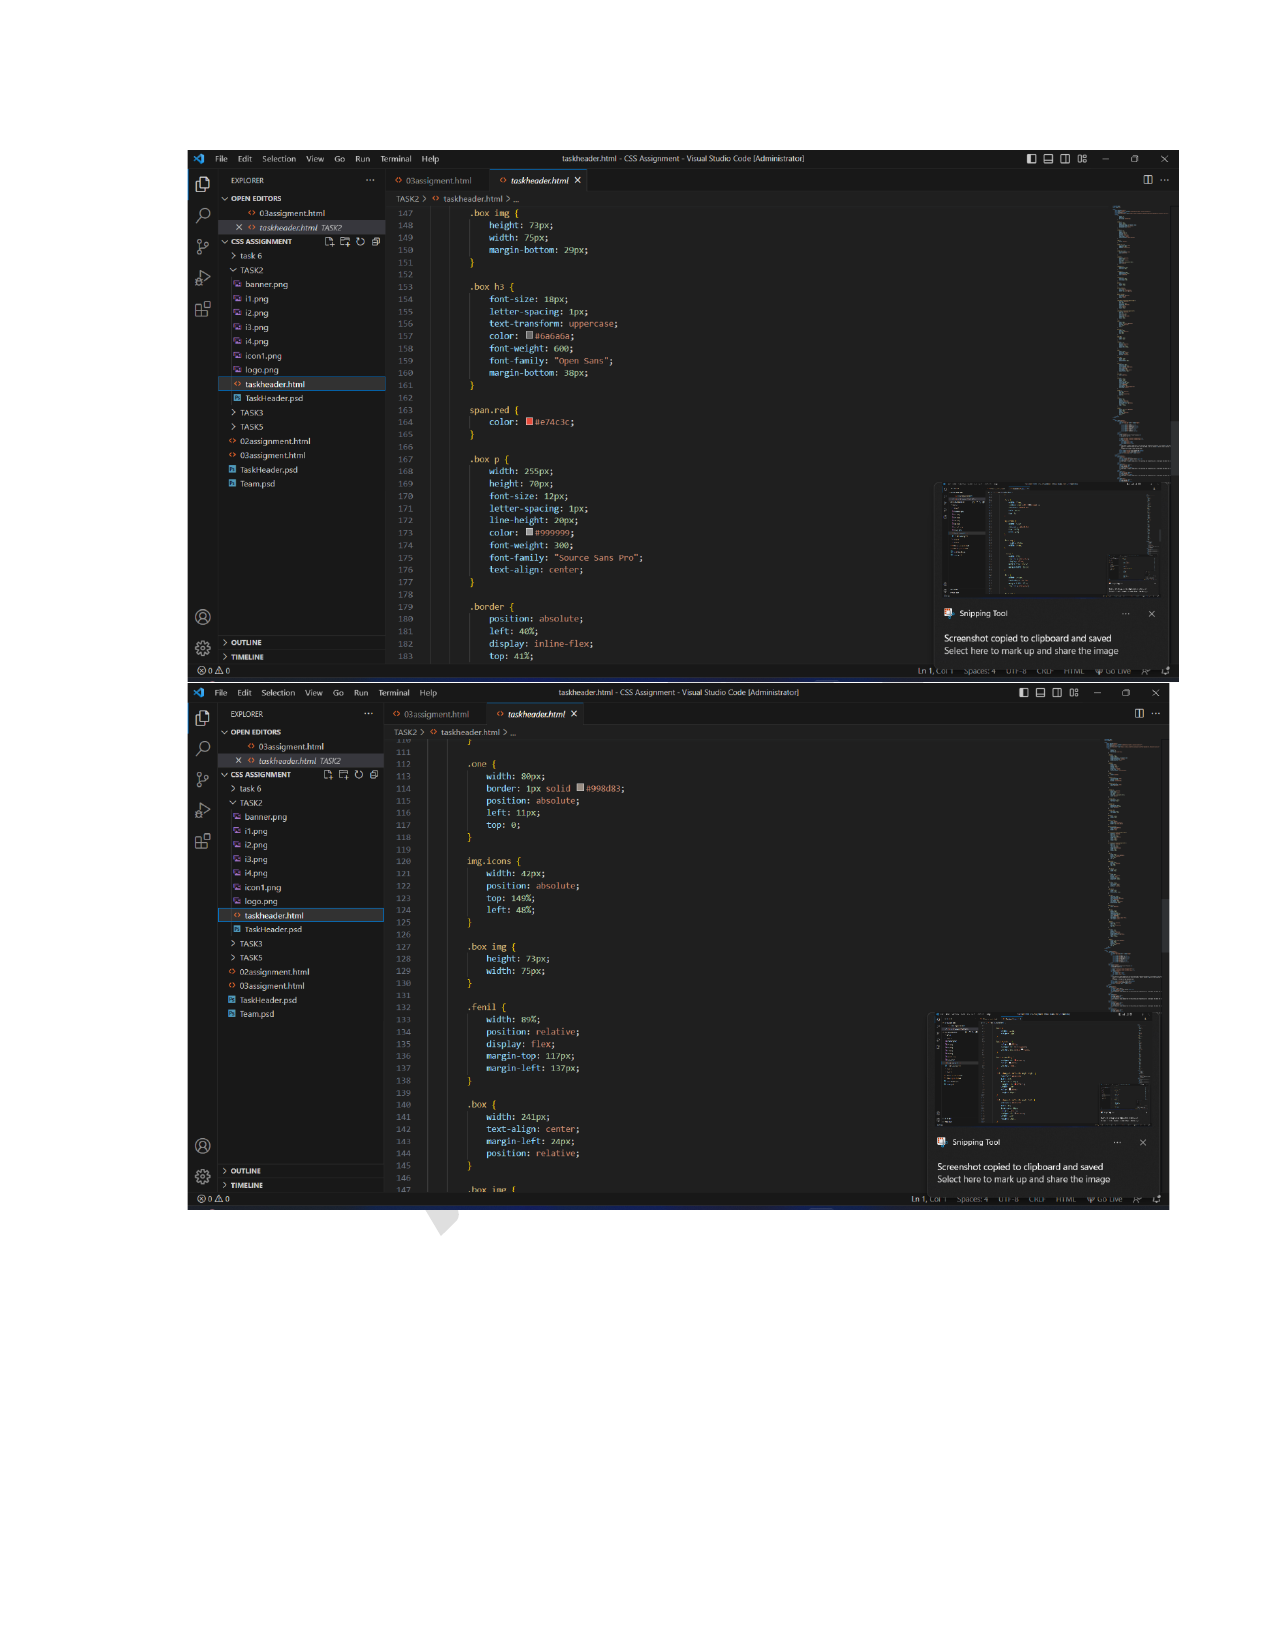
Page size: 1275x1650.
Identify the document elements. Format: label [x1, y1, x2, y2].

picture [187, 150, 1179, 682]
picture [187, 683, 1170, 1210]
